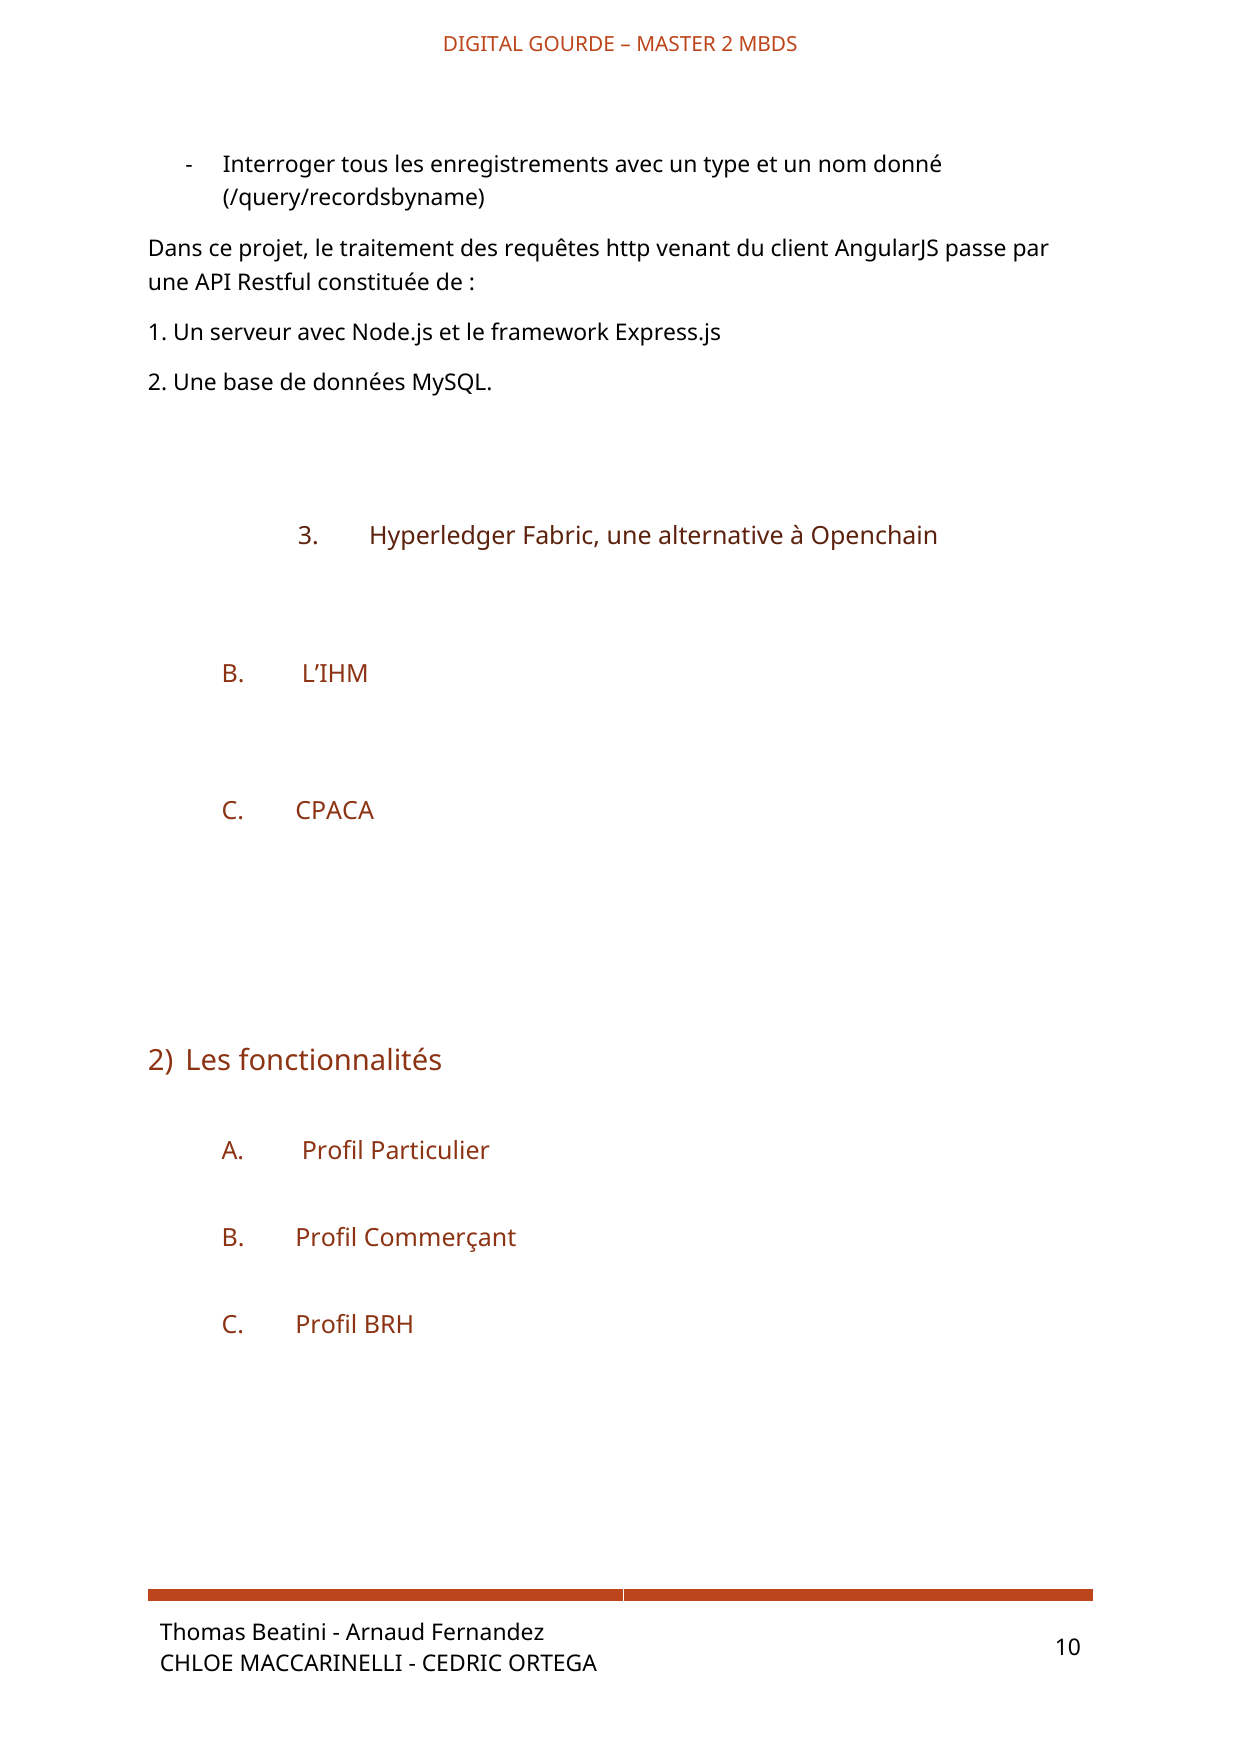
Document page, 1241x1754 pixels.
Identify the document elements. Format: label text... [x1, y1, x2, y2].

subtitle Hyperledger Fabric, une alternative à Openchain [298, 518, 1093, 552]
subtitle CPACA [221, 793, 1093, 827]
list Interroger tous les enregistrements avec un type et un nom donné (/query/recordsbyname) [185, 148, 1093, 213]
subtitle Profil Commerçant [221, 1220, 1093, 1254]
text 1. Un serveur avec Node.js et le framework Express.js [148, 316, 1093, 347]
subtitle Profil BRH [221, 1307, 1093, 1341]
text 2. Une base de données MySQL. [148, 366, 1093, 398]
text Dans ce projet, le traitement des requêtes http venant du client AngularJS passe par une API Restful constituée de : [148, 232, 1093, 297]
subtitle Les fonctionnalités [148, 1039, 1093, 1079]
subtitle L’IHM [221, 655, 1093, 689]
subtitle Profil Particulier [221, 1133, 1093, 1167]
